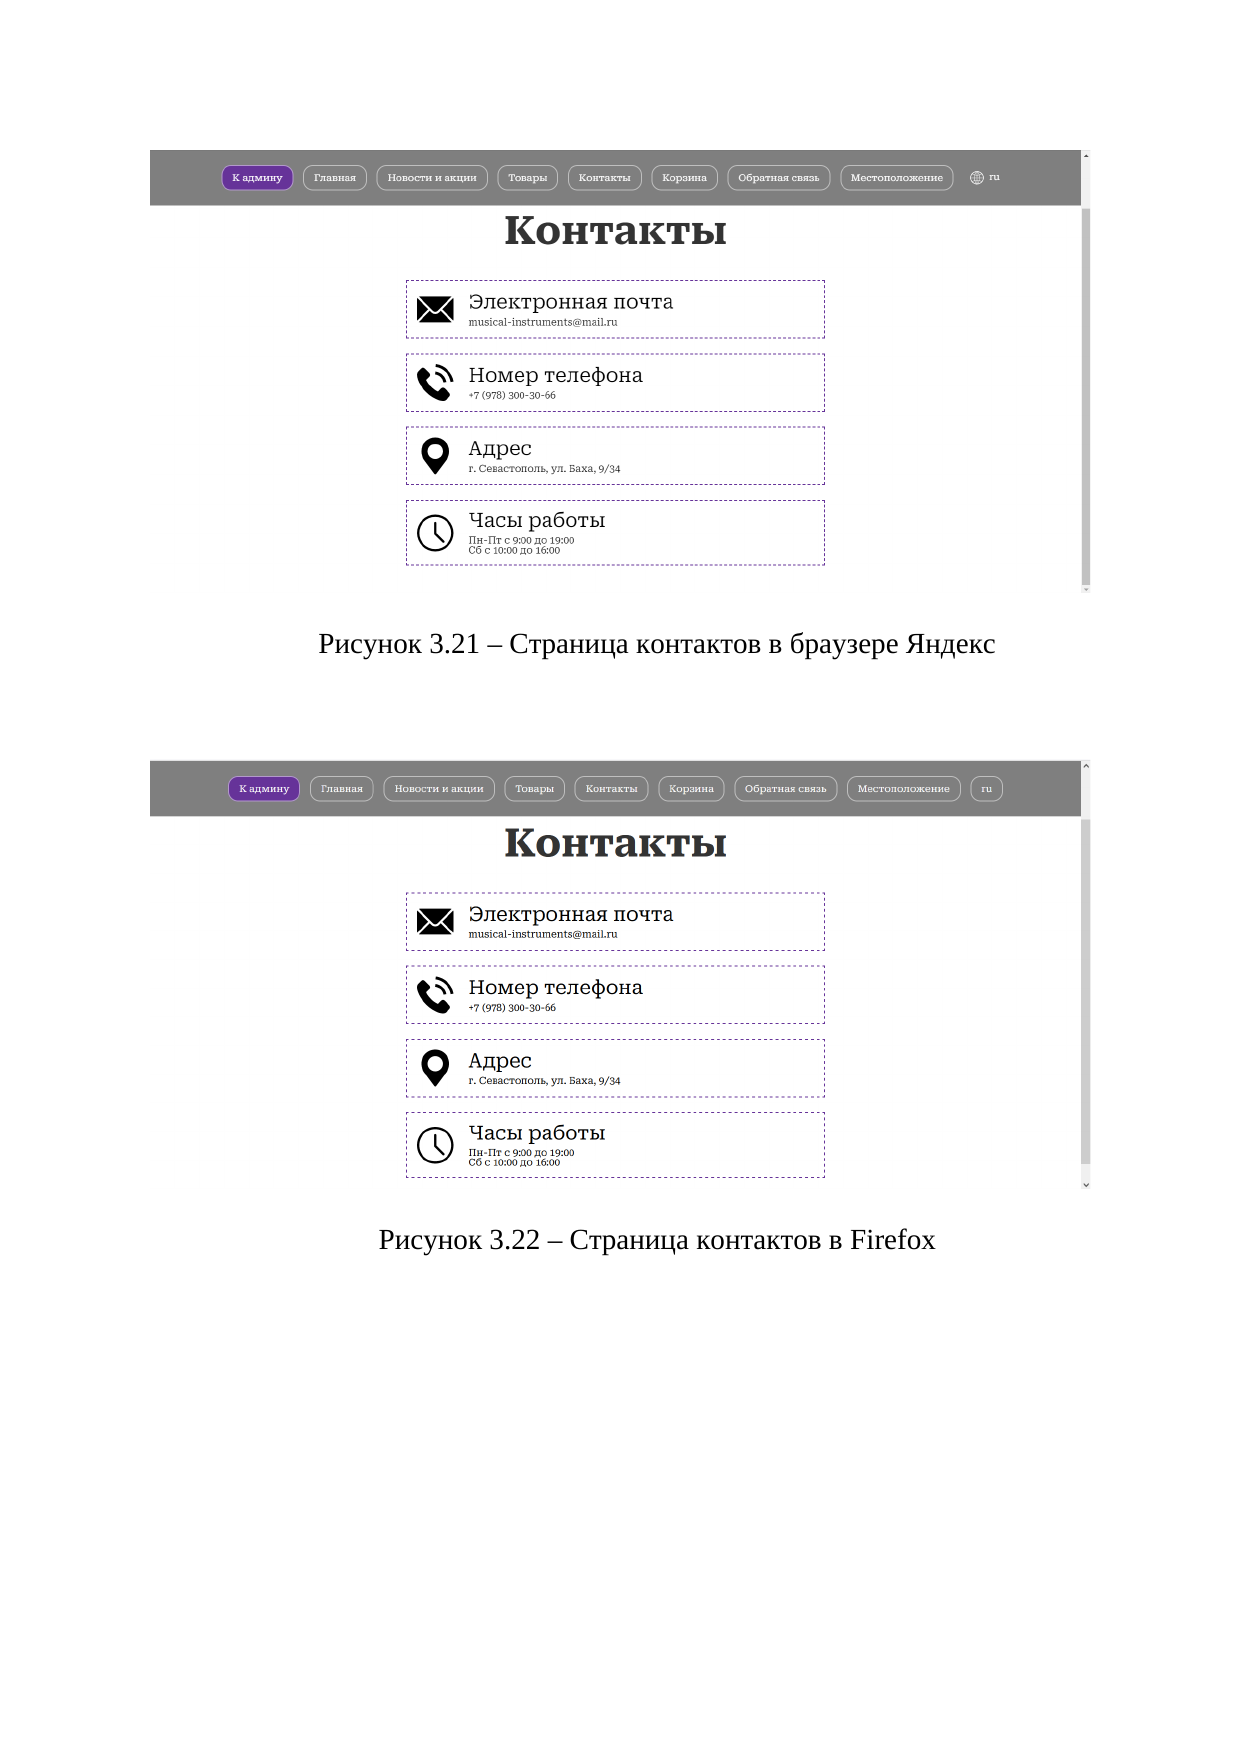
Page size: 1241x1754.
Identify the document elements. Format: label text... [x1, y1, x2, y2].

picture [150, 150, 1091, 593]
text Рисунок 3.21 – Страница контактов в браузере Яндекс [150, 626, 1090, 659]
picture [150, 759, 1091, 1189]
text Рисунок 3.22 – Страница контактов в Firefox [150, 1222, 1090, 1255]
